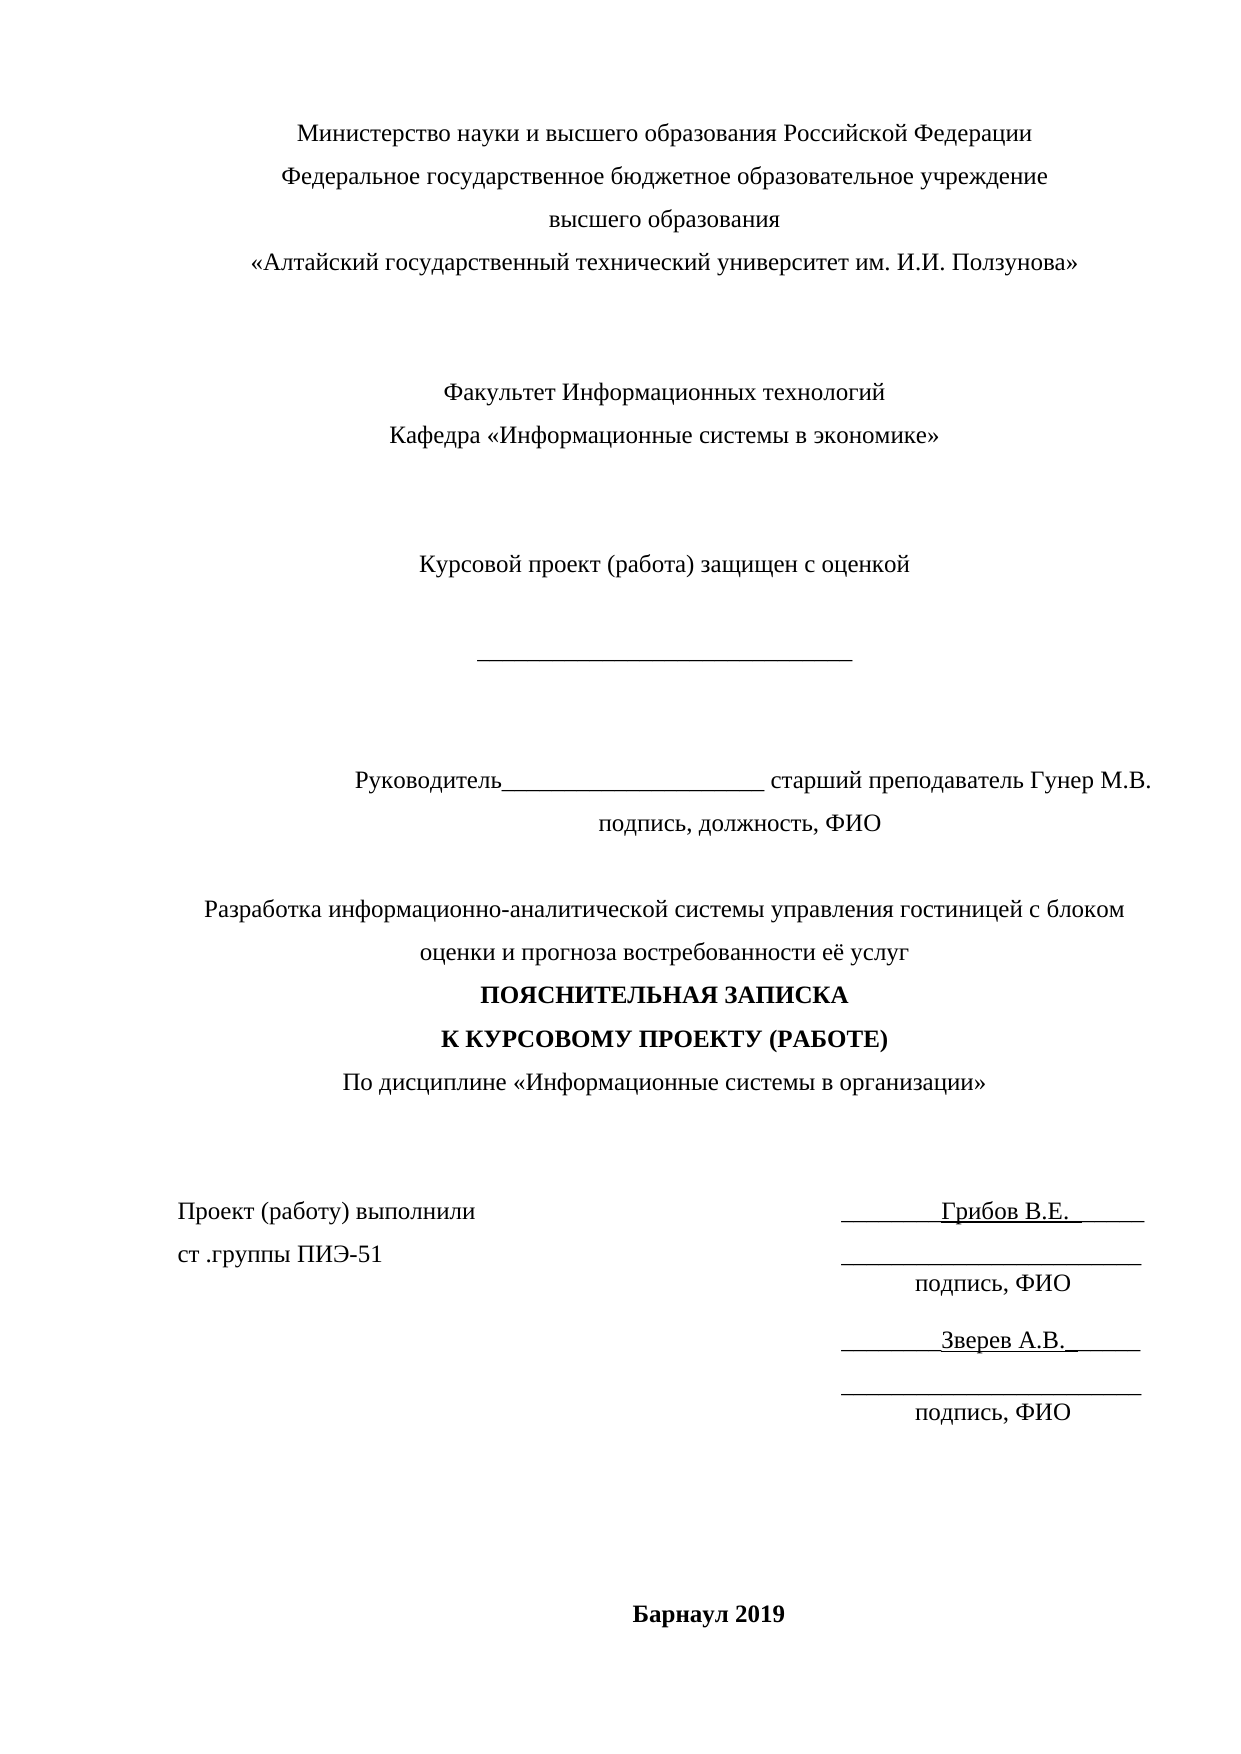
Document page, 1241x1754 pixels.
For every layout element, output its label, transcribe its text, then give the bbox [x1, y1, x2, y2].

text Барнаул 2019 [177, 1599, 1152, 1627]
text высшего образования [177, 204, 1152, 233]
text Федеральное государственное бюджетное образовательное учреждение [177, 161, 1152, 190]
text К КУРСОВОМУ ПРОЕКТУ (РАБОТЕ) [177, 1024, 1152, 1052]
text подпись, ФИО [767, 1397, 1152, 1426]
text «Алтайский государственный технический университет им. И.И. Ползунова» [177, 247, 1152, 276]
text Факультет Информационных технологий [177, 377, 1152, 406]
text Проект (работу) выполнили ________Грибов В.Е.______ [177, 1196, 1152, 1225]
text ст .группы ПИЭ-51 ________________________ [177, 1239, 1152, 1268]
text ________Зверев А.В.______ [177, 1326, 1152, 1354]
text подпись, ФИО [767, 1268, 1152, 1297]
text По дисциплине «Информационные системы в организации» [177, 1067, 1152, 1096]
text ПОЯСНИТЕЛЬНАЯ ЗАПИСКА [177, 981, 1152, 1009]
text Кафедра «Информационные системы в экономике» [177, 420, 1152, 449]
text Руководитель_____________________ старший преподаватель Гунер М.В. [177, 765, 1152, 794]
text подпись, должность, ФИО [472, 808, 1152, 837]
text Разработка информационно-аналитической системы управления гостиницей с блоком оценки и прогноза востребованности её услуг [177, 894, 1152, 966]
text Курсовой проект (работа) защищен с оценкой [177, 549, 1152, 578]
text Министерство науки и высшего образования Российской Федерации [177, 118, 1152, 147]
text ______________________________ [177, 636, 1152, 664]
text ________________________ [177, 1369, 1152, 1397]
